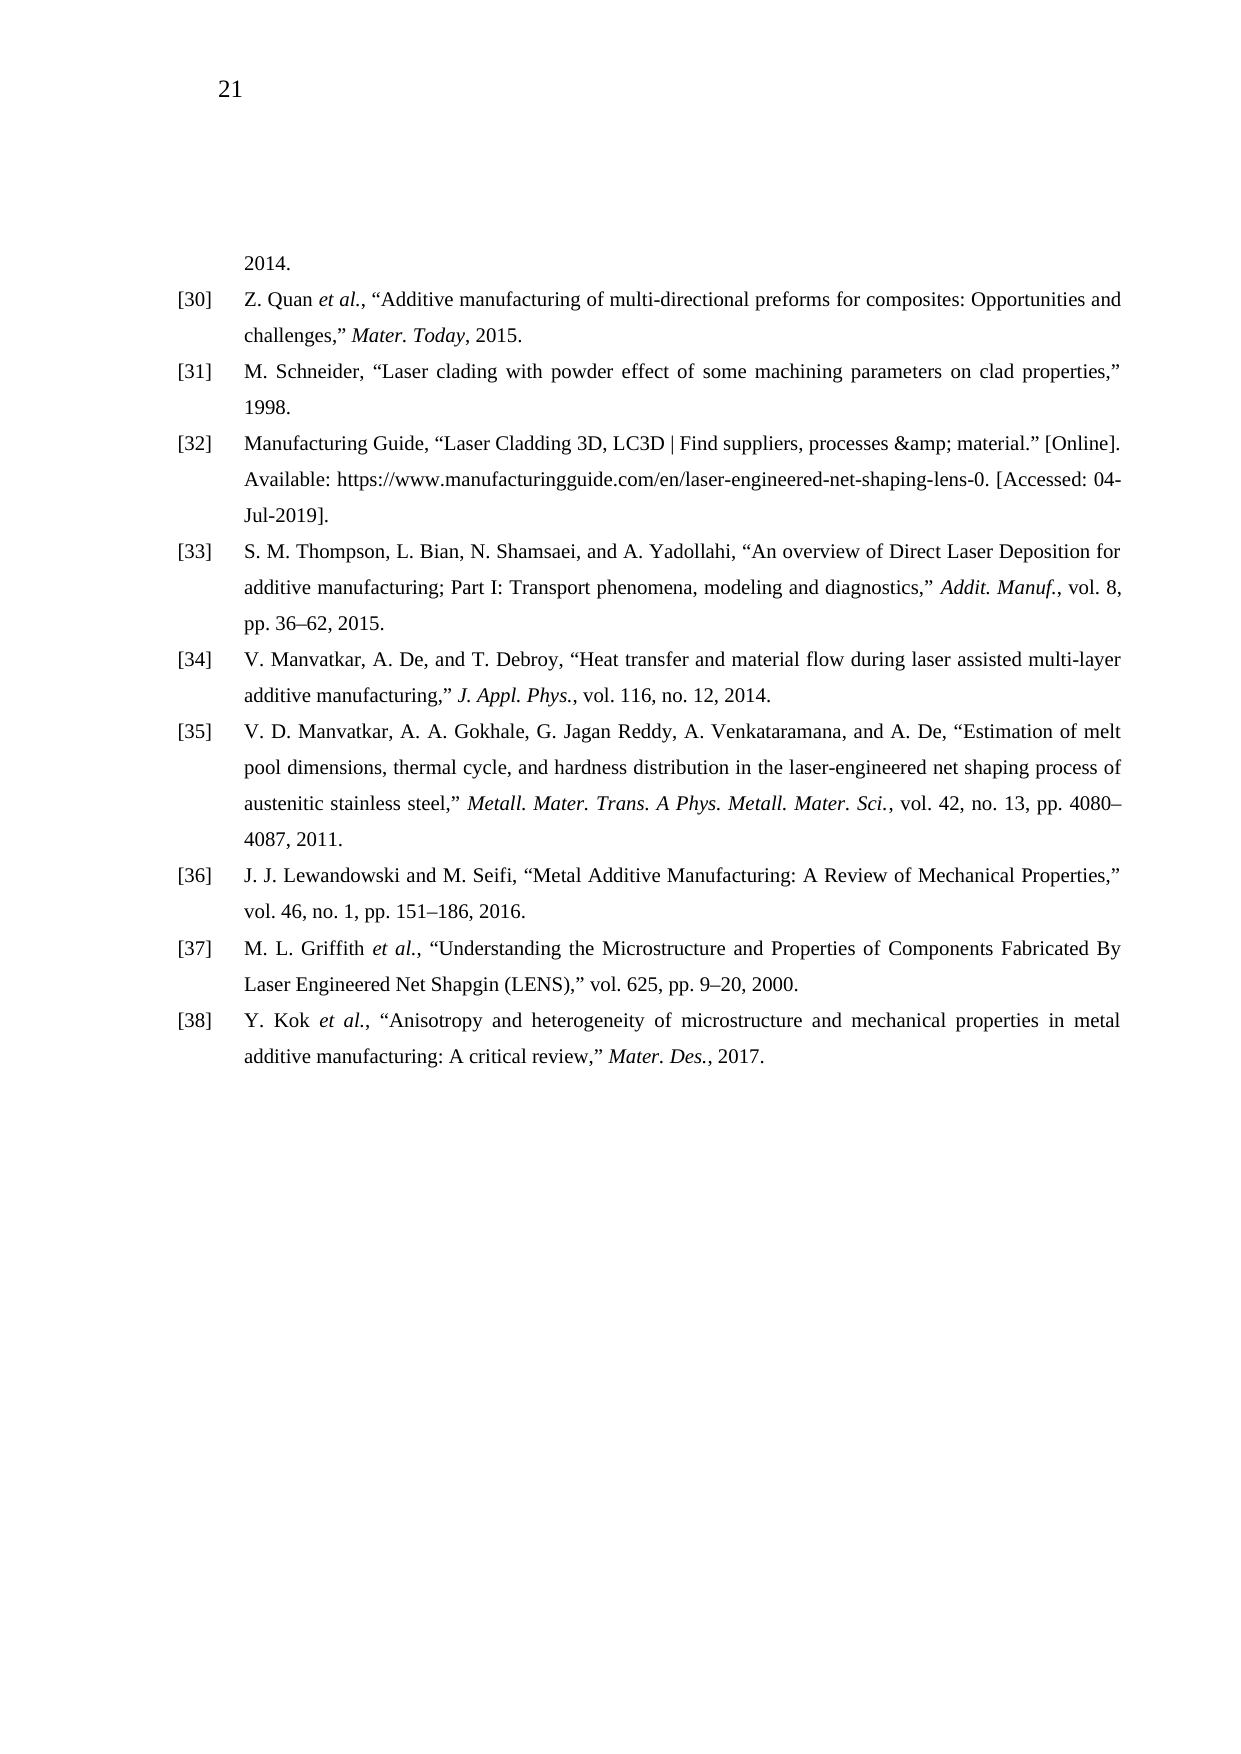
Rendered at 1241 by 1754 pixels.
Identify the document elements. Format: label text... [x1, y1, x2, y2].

text [38] Y. Kok et al., “Anisotropy and heterogeneity of microstructure and mechanical properties in metal additive manufacturing: A critical review,” Mater. Des., 2017. [177, 1008, 1122, 1068]
text [36] J. J. Lewandowski and M. Seifi, “Metal Additive Manufacturing: A Review of Mechanical Properties,” vol. 46, no. 1, pp. 151–186, 2016. [177, 863, 1122, 923]
text [32] Manufacturing Guide, “Laser Cladding 3D, LC3D | Find suppliers, processes &amp; material.” [Online]. Available: https://www.manufacturingguide.com/en/laser-engineered-net-shaping-lens-0. [Accessed: 04-Jul-2019]. [177, 431, 1122, 527]
text [34] V. Manvatkar, A. De, and T. Debroy, “Heat transfer and material flow during laser assisted multi-layer additive manufacturing,” J. Appl. Phys., vol. 116, no. 12, 2014. [177, 647, 1122, 707]
text [35] V. D. Manvatkar, A. A. Gokhale, G. Jagan Reddy, A. Venkataramana, and A. De, “Estimation of melt pool dimensions, thermal cycle, and hardness distribution in the laser-engineered net shaping process of austenitic stainless steel,” Metall. Mater. Trans. A Phys. Metall. Mater. Sci., vol. 42, no. 13, pp. 4080–4087, 2011. [177, 719, 1122, 851]
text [177, 251, 1122, 275]
text [33] S. M. Thompson, L. Bian, N. Shamsaei, and A. Yadollahi, “An overview of Direct Laser Deposition for additive manufacturing; Part I: Transport phenomena, modeling and diagnostics,” Addit. Manuf., vol. 8, pp. 36–62, 2015. [177, 539, 1122, 635]
text [31] M. Schneider, “Laser clading with powder effect of some machining parameters on clad properties,” 1998. [177, 359, 1122, 419]
text [37] M. L. Griffith et al., “Understanding the Microstructure and Properties of Components Fabricated By Laser Engineered Net Shapgin (LENS),” vol. 625, pp. 9–20, 2000. [177, 936, 1122, 996]
text [30] Z. Quan et al., “Additive manufacturing of multi-directional preforms for composites: Opportunities and challenges,” Mater. Today, 2015. [177, 287, 1122, 347]
